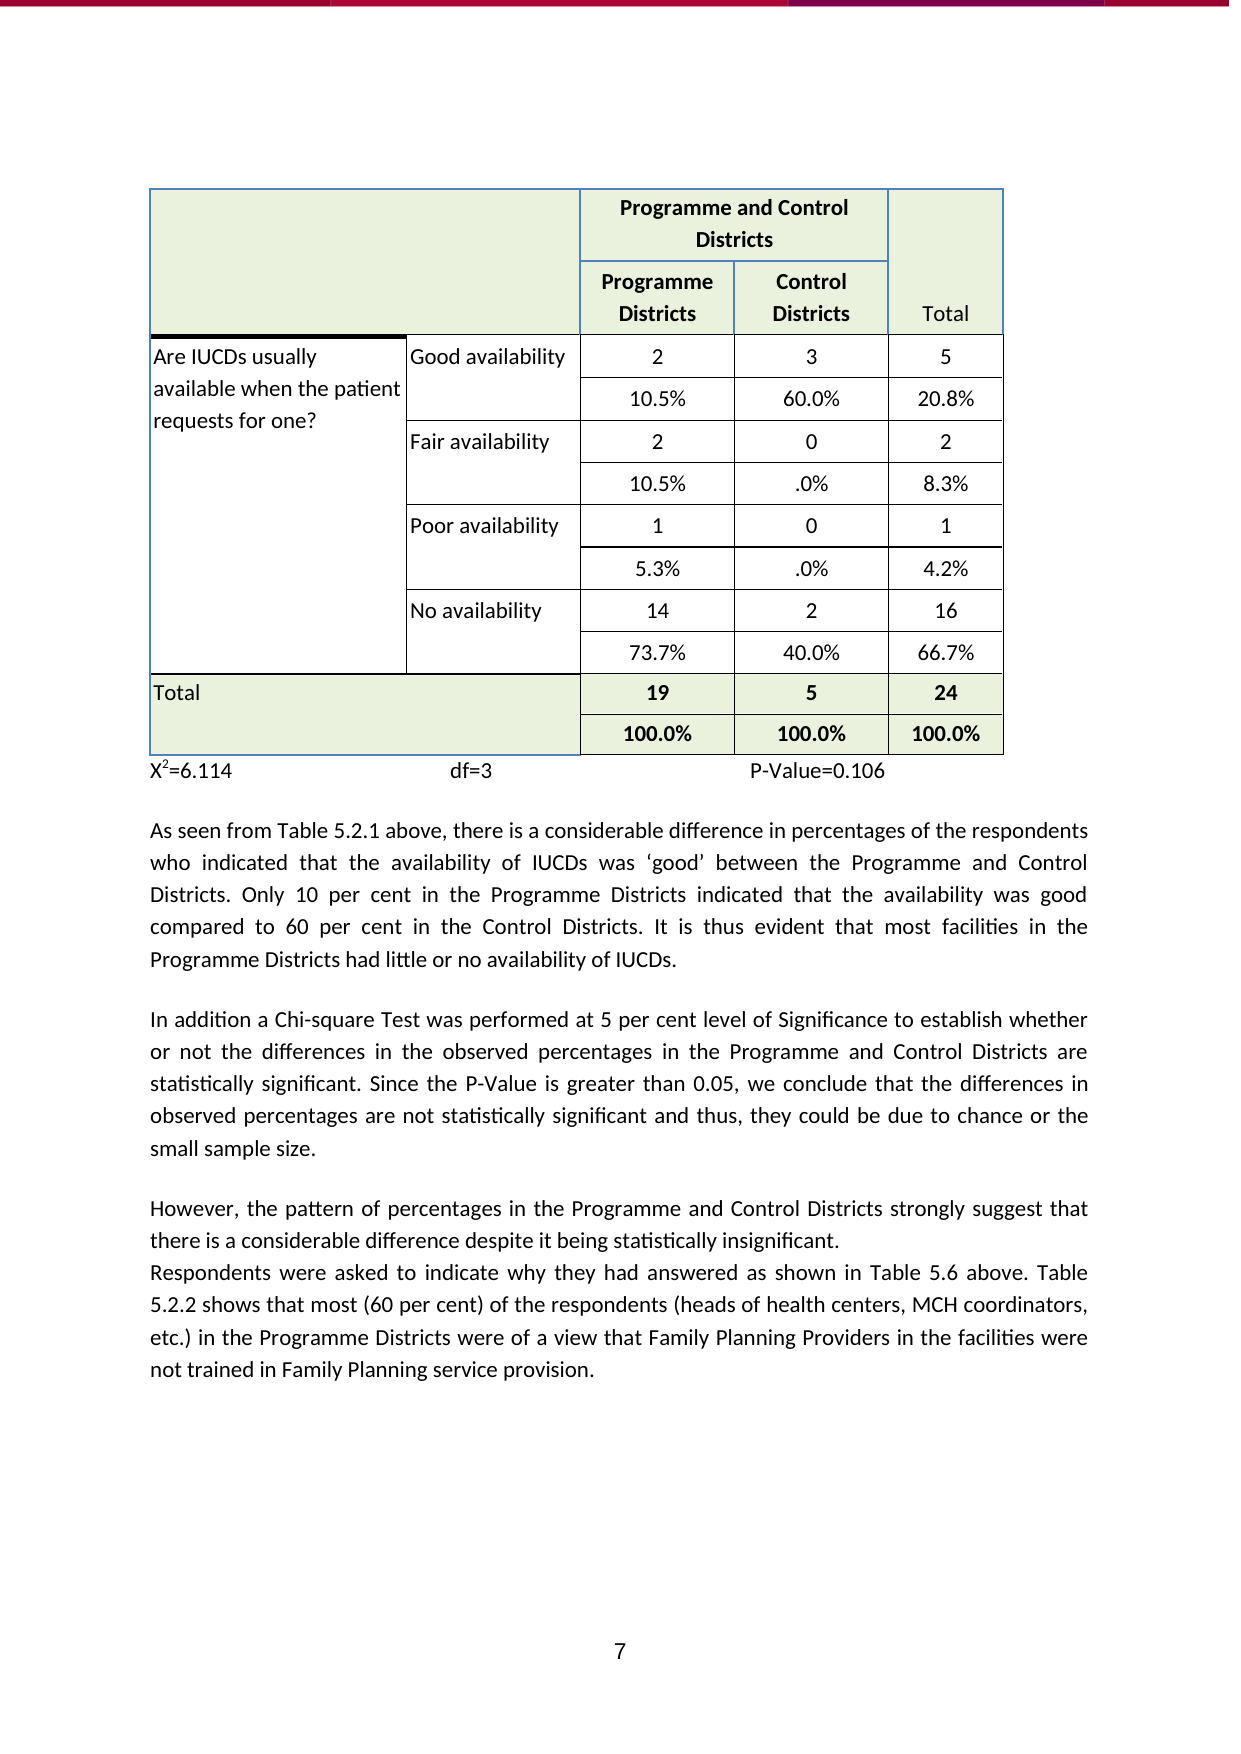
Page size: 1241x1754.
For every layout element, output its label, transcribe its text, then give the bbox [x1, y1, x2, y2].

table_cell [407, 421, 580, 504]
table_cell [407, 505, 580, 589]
text X2=6.114 df=3 P-Value=0.106 [150, 756, 1090, 784]
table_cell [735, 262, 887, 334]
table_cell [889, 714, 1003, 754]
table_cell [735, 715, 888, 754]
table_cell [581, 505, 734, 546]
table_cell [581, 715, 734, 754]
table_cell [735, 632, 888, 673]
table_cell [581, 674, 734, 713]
text However, the pattern of percentages in the Programme and Control Districts strongly suggest that there is a considerable difference despite it being statistically insignificant. [150, 1194, 1090, 1254]
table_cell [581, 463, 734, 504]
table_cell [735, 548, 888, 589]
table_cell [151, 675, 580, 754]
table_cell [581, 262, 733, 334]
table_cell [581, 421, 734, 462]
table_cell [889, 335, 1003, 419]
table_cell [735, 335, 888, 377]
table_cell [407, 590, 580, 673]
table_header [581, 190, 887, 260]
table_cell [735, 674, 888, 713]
text As seen from Table 5.2.1 above, there is a considerable difference in percentages of the respondents who indicated that the availability of IUCDs was ‘good’ between the Programme and Control Districts. Only 10 per cent in the Programme Districts indicated that the availability was good compared to 60 per cent in the Control Districts. It is thus evident that most facilities in the Programme Districts had little or no availability of IUCDs. [150, 816, 1090, 973]
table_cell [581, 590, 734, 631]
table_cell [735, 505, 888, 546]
text Respondents were asked to indicate why they had answered as shown in Table 5.6 above. Table 5.2.2 shows that most (60 per cent) of the respondents (heads of health centers, MCH coordinators, etc.) in the Programme Districts were of a view that Family Planning Providers in the facilities were not trained in Family Planning service provision. [150, 1258, 1090, 1383]
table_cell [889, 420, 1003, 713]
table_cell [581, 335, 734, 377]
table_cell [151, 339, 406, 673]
text In addition a Chi-square Test was performed at 5 per cent level of Significance to establish whether or not the differences in the observed percentages in the Programme and Control Districts are statistically significant. Since the P-Value is greater than 0.05, we conclude that the differences in observed percentages are not statistically significant and thus, they could be due to chance or the small sample size. [150, 1005, 1090, 1162]
picture [0, 0, 1229, 1718]
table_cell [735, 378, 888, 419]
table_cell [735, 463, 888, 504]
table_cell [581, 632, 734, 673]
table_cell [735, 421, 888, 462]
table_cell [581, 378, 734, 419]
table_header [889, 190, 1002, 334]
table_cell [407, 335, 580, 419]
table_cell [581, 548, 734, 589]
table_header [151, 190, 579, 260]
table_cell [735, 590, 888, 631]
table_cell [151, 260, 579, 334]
